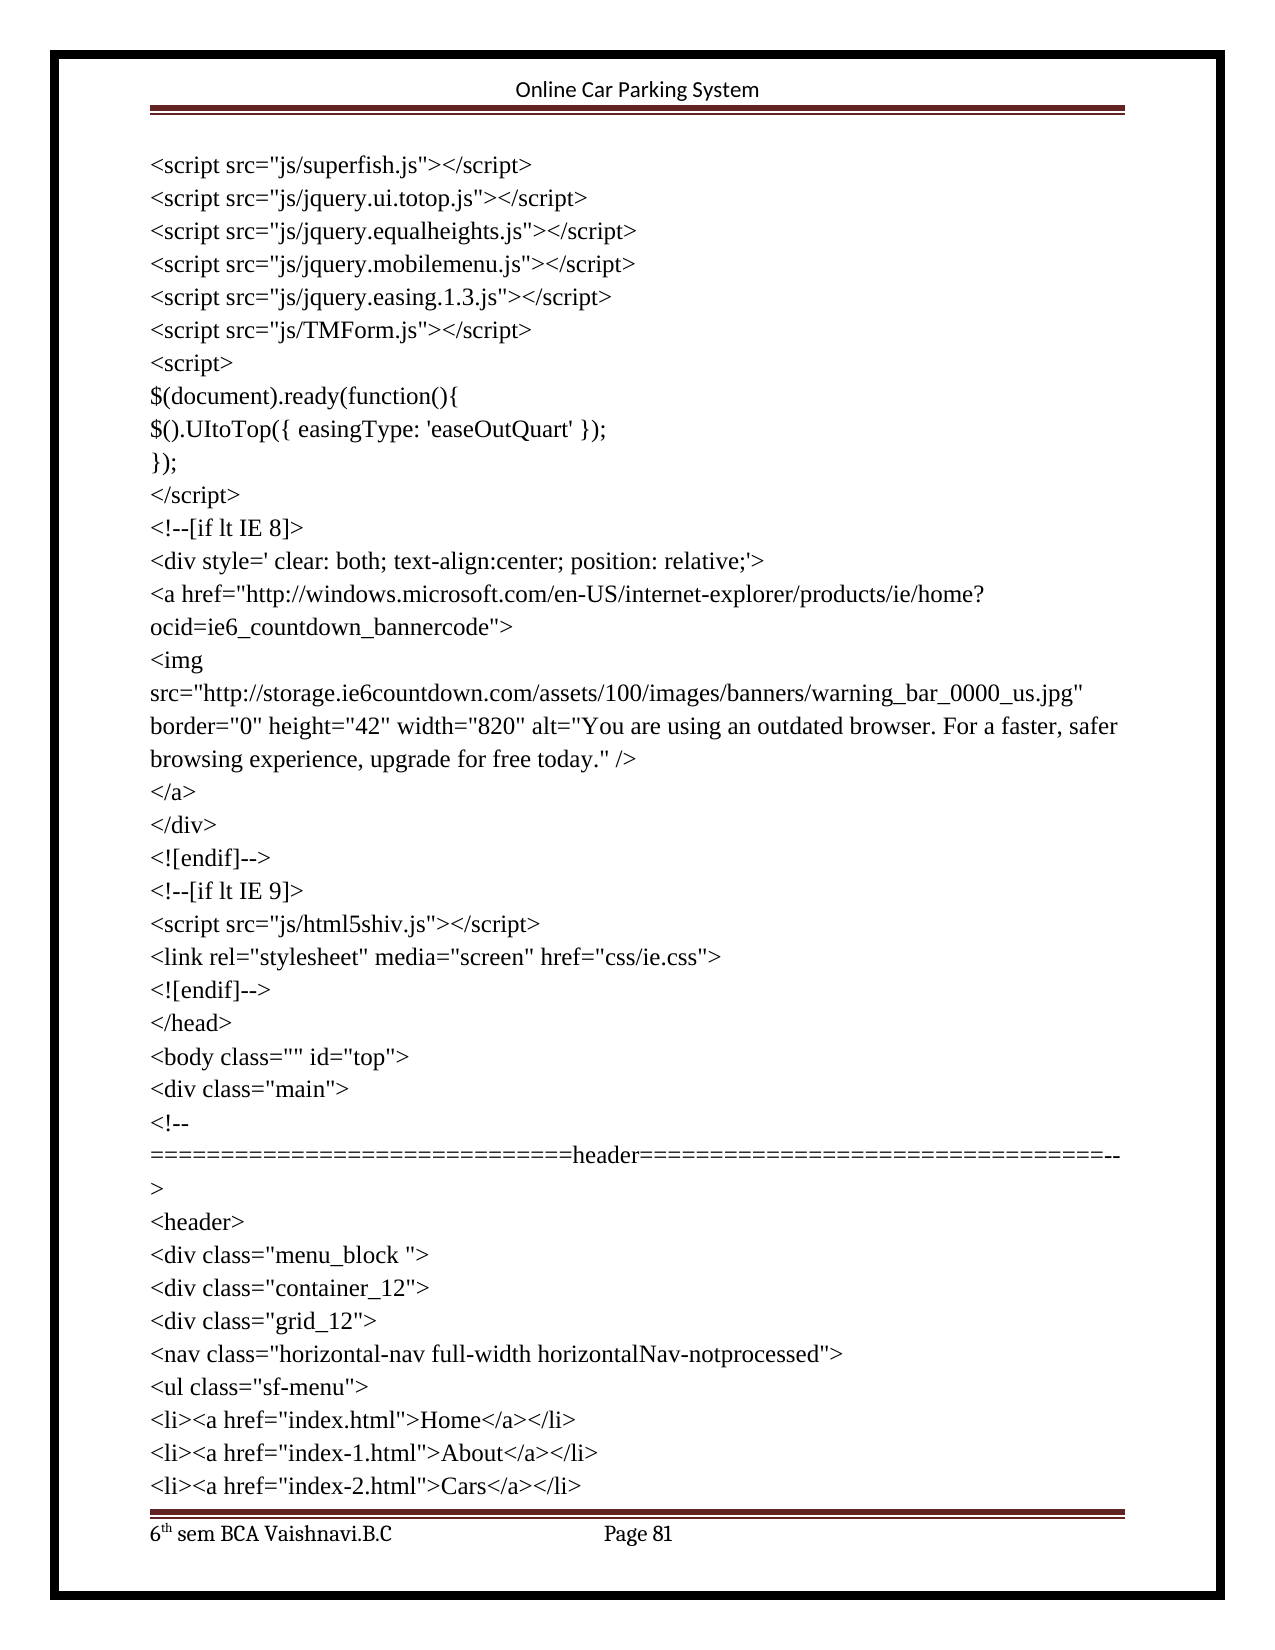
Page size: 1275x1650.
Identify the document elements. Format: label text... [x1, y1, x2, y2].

text <script src="js/TMForm.js"></script> [150, 315, 1125, 344]
text <script src="js/jquery.equalheights.js"></script> [150, 216, 1125, 245]
text <li><a href="index.html">Home</a></li> [150, 1405, 1125, 1433]
text <!--==============================header=================================--> [150, 1108, 1125, 1202]
text $().UItoTop({ easingType: 'easeOutQuart' }); [150, 414, 1125, 443]
text <div class="container_12"> [150, 1273, 1125, 1301]
text <nav class="horizontal-nav full-width horizontalNav-notprocessed"> [150, 1339, 1125, 1367]
text <script src="js/jquery.easing.1.3.js"></script> [150, 282, 1125, 311]
text <!--[if lt IE 9]> [150, 876, 1125, 905]
text <div class="grid_12"> [150, 1306, 1125, 1334]
text <a href="http://windows.microsoft.com/en-US/internet-explorer/products/ie/home?ocid=ie6_countdown_bannercode"> [150, 579, 1125, 641]
text <script src="js/html5shiv.js"></script> [150, 909, 1125, 938]
text $(document).ready(function(){ [150, 381, 1125, 410]
text </head> [150, 1008, 1125, 1037]
text <body class="" id="top"> [150, 1042, 1125, 1070]
text </a> [150, 777, 1125, 806]
text <![endif]--> [150, 843, 1125, 872]
text <ul class="sf-menu"> [150, 1372, 1125, 1401]
text <img src="http://storage.ie6countdown.com/assets/100/images/banners/warning_bar_0000_us.jpg" border="0" height="42" width="820" alt="You are using an outdated browser. For a faster, safer browsing experience, upgrade for free today." /> [150, 645, 1125, 773]
text <li><a href="index-1.html">About</a></li> [150, 1438, 1125, 1467]
text <script src="js/jquery.mobilemenu.js"></script> [150, 249, 1125, 278]
text <header> [150, 1207, 1125, 1235]
text <script src="js/jquery.ui.totop.js"></script> [150, 183, 1125, 212]
text <div class="main"> [150, 1074, 1125, 1103]
text </div> [150, 810, 1125, 839]
text }); [150, 447, 1125, 476]
text <script src="js/superfish.js"></script> [150, 150, 1125, 179]
text <link rel="stylesheet" media="screen" href="css/ie.css"> [150, 942, 1125, 971]
text <li><a href="index-2.html">Cars</a></li> [150, 1471, 1125, 1499]
text <!--[if lt IE 8]> [150, 513, 1125, 542]
text <div style=' clear: both; text-align:center; position: relative;'> [150, 546, 1125, 575]
text <div class="menu_block "> [150, 1240, 1125, 1268]
text </script> [150, 480, 1125, 509]
text <script> [150, 348, 1125, 377]
text <![endif]--> [150, 976, 1125, 1004]
